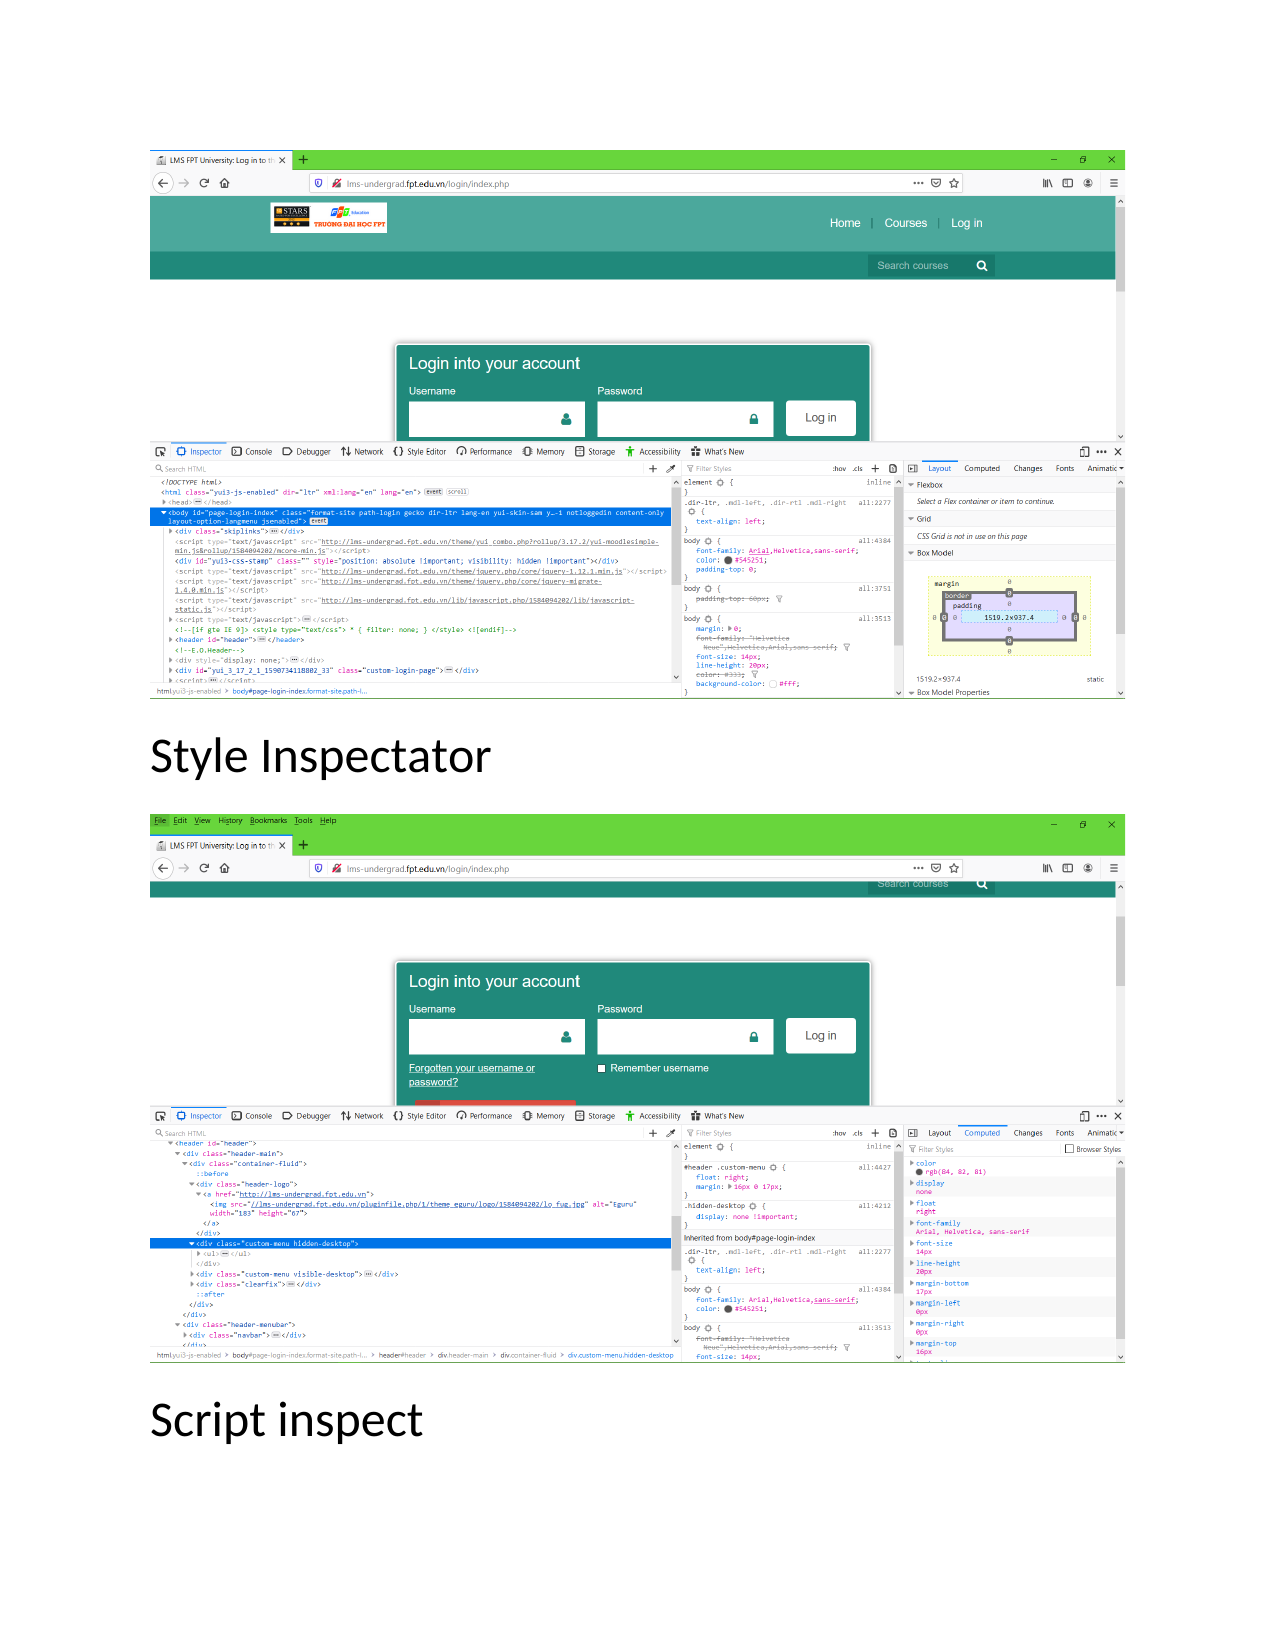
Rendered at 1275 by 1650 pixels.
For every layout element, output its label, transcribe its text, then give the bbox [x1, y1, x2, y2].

text Script inspect [150, 1388, 1125, 1449]
text Style Inspectator [150, 723, 1125, 784]
picture [150, 814, 1125, 1363]
picture [150, 150, 1125, 699]
